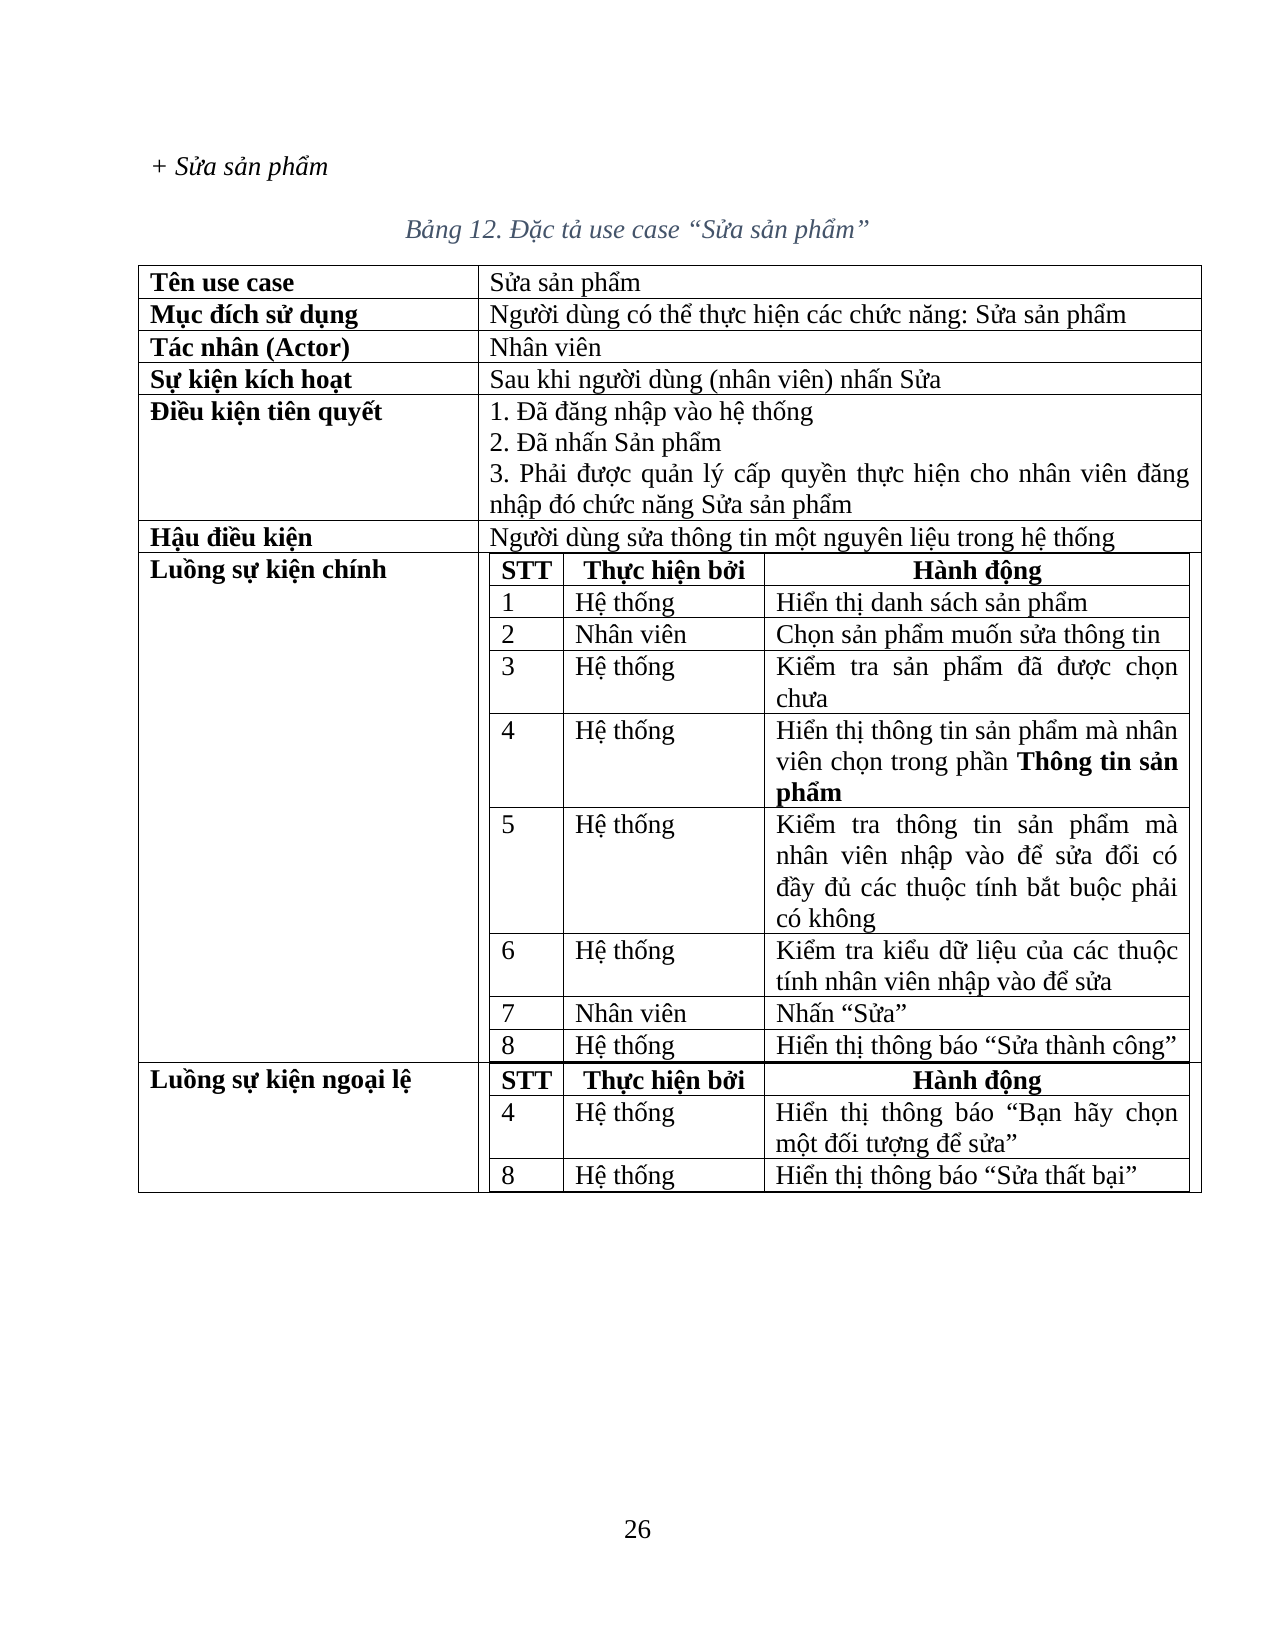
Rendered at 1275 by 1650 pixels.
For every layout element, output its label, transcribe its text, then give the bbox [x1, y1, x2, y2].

table_cell [564, 1096, 764, 1158]
table_cell [564, 586, 764, 617]
table_cell [490, 808, 563, 933]
table_header Tên use case [139, 266, 478, 297]
table_cell [765, 618, 1189, 650]
table_cell [564, 651, 764, 713]
table_cell 1. Đã đăng nhập vào hệ thống 2. Đã nhấn Sản phẩm 3. Phải được quản lý cấp quyền thực hiện cho nhân viên đăng nhập đó chức năng Sửa sản phẩm [479, 395, 1201, 520]
table_cell [490, 618, 563, 650]
table_cell [564, 618, 764, 650]
table_cell Người dùng sửa thông tin một nguyên liệu trong hệ thống [479, 521, 1201, 552]
table_cell Sau khi người dùng (nhân viên) nhấn Sửa [479, 363, 1201, 394]
table_cell [490, 1064, 563, 1095]
table_cell [564, 808, 764, 933]
table_header Sửa sản phẩm [479, 266, 1201, 297]
table_cell [765, 714, 1189, 807]
table_cell [765, 651, 1189, 713]
table_cell [564, 714, 764, 807]
table_cell [1190, 553, 1201, 1062]
table_cell Nhân viên [479, 331, 1201, 362]
table_cell Người dùng có thể thực hiện các chức năng: Sửa sản phẩm [479, 299, 1201, 330]
table_cell [490, 1096, 563, 1158]
table_cell Điều kiện tiên quyết [139, 395, 478, 520]
table_cell [765, 1096, 1189, 1158]
table_cell [490, 651, 563, 713]
table_cell [564, 1064, 764, 1095]
table_cell [490, 586, 563, 617]
table_cell [564, 554, 764, 585]
table_cell [490, 997, 563, 1029]
table_cell [765, 554, 1189, 585]
table_cell Tác nhân (Actor) [139, 331, 478, 362]
text Bảng 12. Đặc tả use case “Sửa sản phẩm” [150, 213, 1125, 244]
table_cell Sự kiện kích hoạt [139, 363, 478, 394]
table_cell Mục đích sử dụng [139, 299, 478, 330]
table_cell [765, 934, 1189, 996]
table_cell Hậu điều kiện [139, 521, 478, 552]
table_cell [490, 1159, 563, 1191]
table_cell [490, 1030, 563, 1061]
table_cell [765, 1064, 1189, 1095]
table_cell [490, 934, 563, 996]
table_cell Luồng sự kiện ngoại lệ [139, 1063, 478, 1192]
table_cell [564, 934, 764, 996]
table_cell [765, 997, 1189, 1029]
table_cell [765, 586, 1189, 617]
table_cell [765, 1030, 1189, 1061]
table_cell [490, 714, 563, 807]
table_cell [490, 554, 563, 585]
table_cell [765, 808, 1189, 933]
table_cell [479, 553, 489, 1062]
table_cell [564, 1159, 764, 1191]
table_cell [564, 997, 764, 1029]
table_cell [479, 1063, 489, 1192]
table_cell [765, 1159, 1189, 1191]
table_cell [564, 1030, 764, 1061]
table_cell [1190, 1063, 1201, 1192]
text + Sửa sản phẩm [150, 150, 1125, 181]
table_cell Luồng sự kiện chính [139, 553, 478, 1062]
